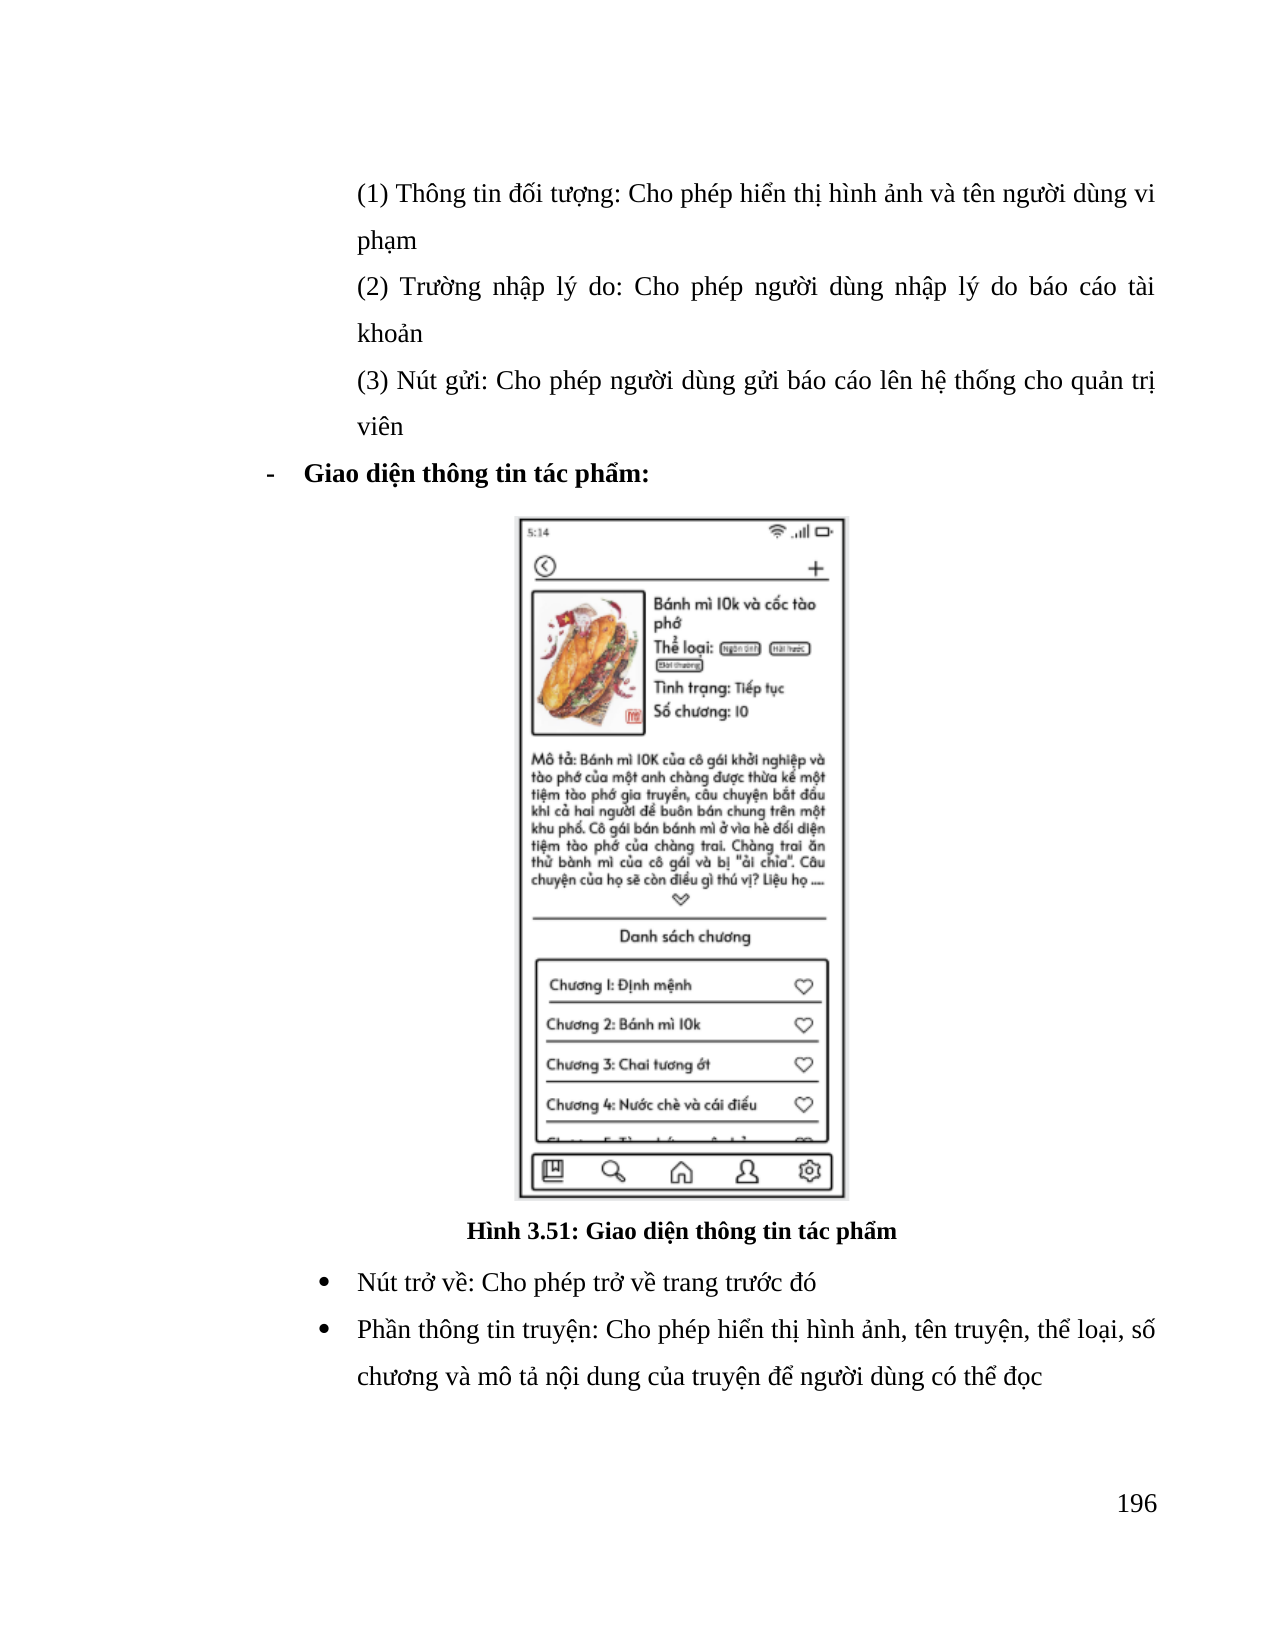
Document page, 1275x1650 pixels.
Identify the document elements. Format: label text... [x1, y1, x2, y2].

list (1) Thông tin đối tượng: Cho phép hiển thị hình ảnh và tên người dùng vi phạm [357, 177, 1157, 255]
list (3) Nút gửi: Cho phép người dùng gửi báo cáo lên hệ thống cho quản trị viên [357, 364, 1157, 442]
list Phần thông tin truyện: Cho phép hiển thị hình ảnh, tên truyện, thể loại, số chương và mô tả nội dung của truyện để người dùng có thể đọc [319, 1313, 1157, 1391]
list Giao diện thông tin tác phẩm: [266, 457, 1157, 488]
list (2) Trường nhập lý do: Cho phép người dùng nhập lý do báo cáo tài khoản [357, 271, 1157, 348]
list Nút trở về: Cho phép trở về trang trước đó [319, 1266, 1157, 1297]
picture [514, 516, 850, 1201]
